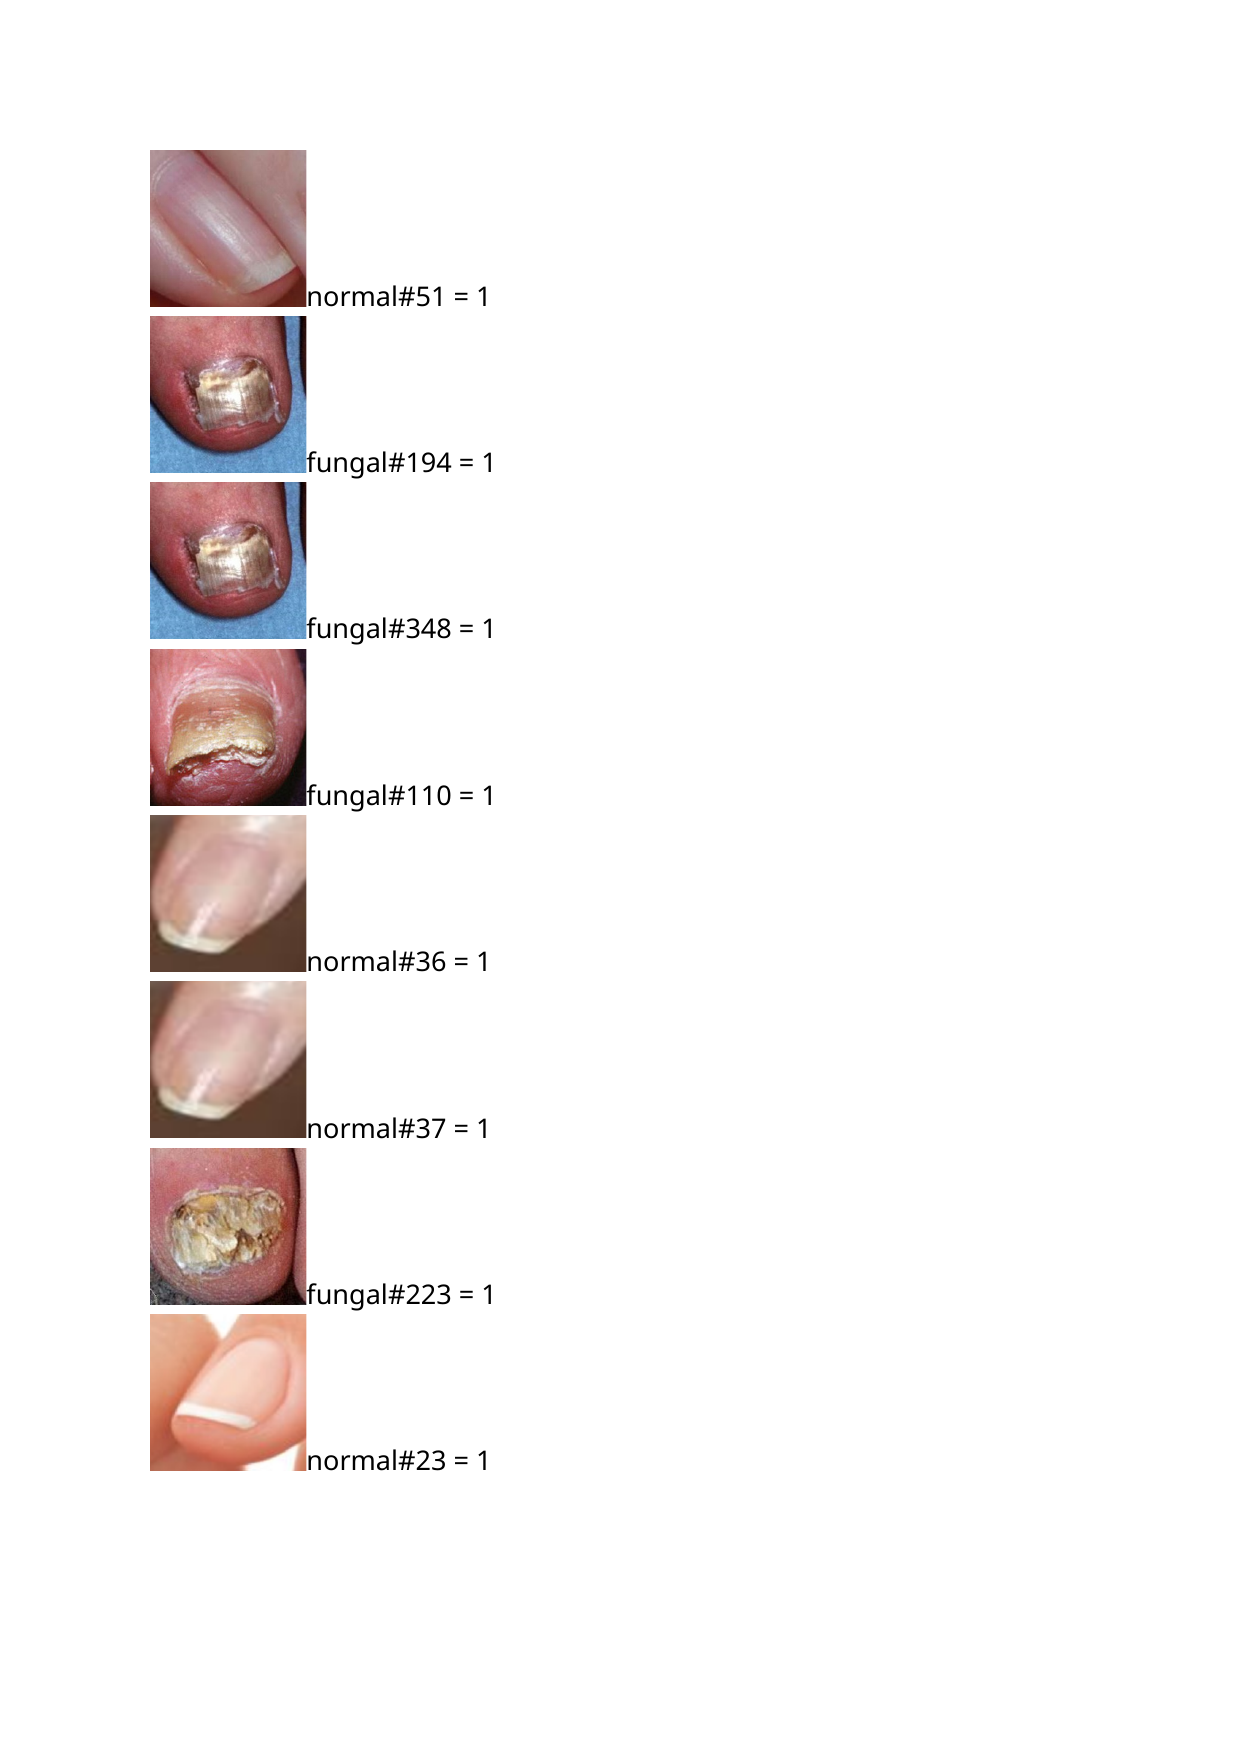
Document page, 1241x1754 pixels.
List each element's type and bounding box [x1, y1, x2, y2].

picture [150, 815, 307, 972]
picture [150, 482, 307, 639]
picture [150, 1314, 307, 1471]
text [150, 150, 1090, 1479]
picture [150, 316, 307, 473]
picture [150, 150, 307, 307]
picture [150, 649, 307, 806]
picture [150, 981, 307, 1138]
picture [150, 1148, 307, 1305]
